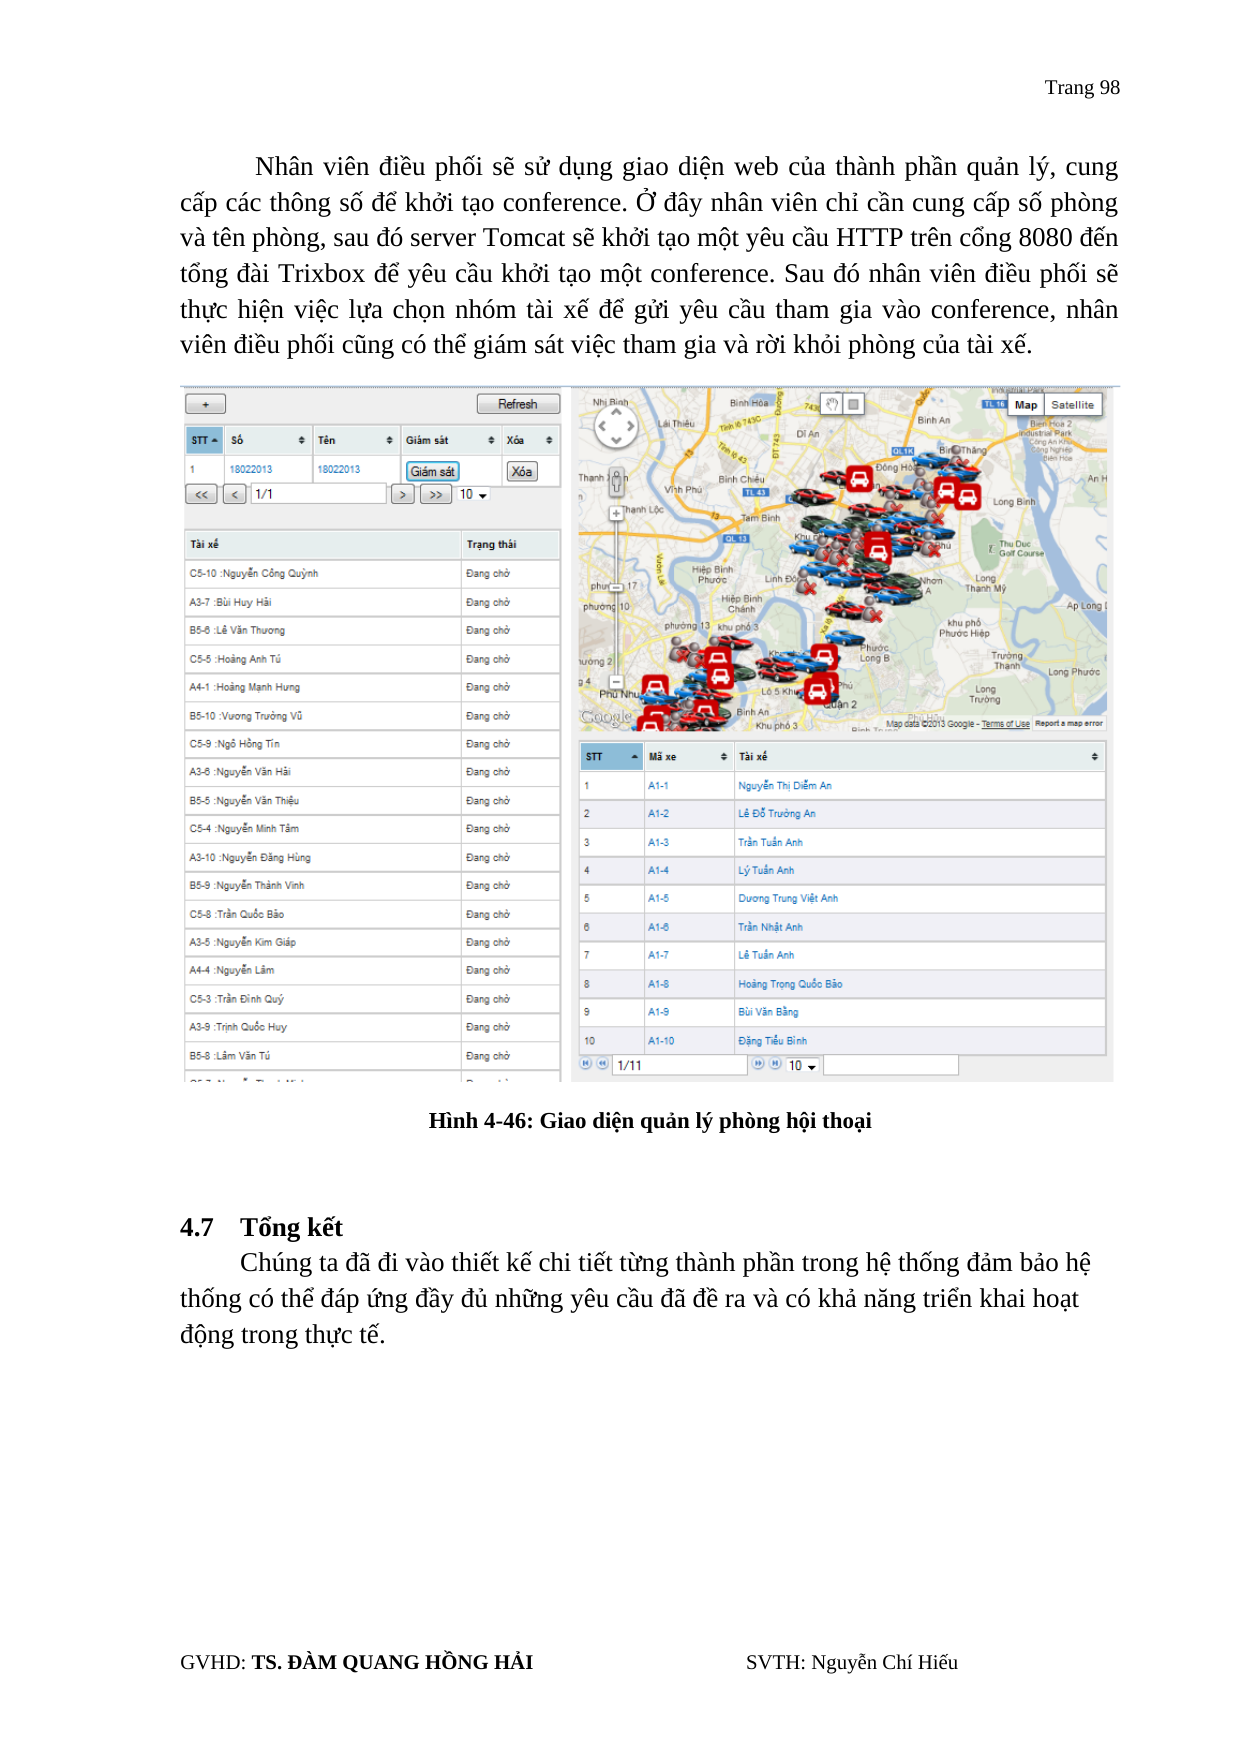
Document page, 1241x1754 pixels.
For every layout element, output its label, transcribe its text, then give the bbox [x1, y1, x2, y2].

subtitle Tổng kết [180, 1211, 1120, 1242]
text Nhân viên điều phối sẽ sử dụng giao diện web của thành phần quản lý, cung cấp các thông số để khởi tạo conference. Ở đây nhân viên chỉ cần cung cấp số phòng và tên phòng, sau đó server Tomcat sẽ khởi tạo một yêu cầu HTTP trên cổng 8080 đến tổng đài Trixbox để yêu cầu khởi tạo một conference. Sau đó nhân viên điều phối sẽ thực hiện việc lựa chọn nhóm tài xế để gửi yêu cầu tham gia vào conference, nhân viên điều phối cũng có thể giám sát việc tham gia và rời khỏi phòng của tài xế. [180, 150, 1120, 360]
picture [180, 385, 1121, 1082]
text Chúng ta đã đi vào thiết kế chi tiết từng thành phần trong hệ thống đảm bảo hệ thống có thể đáp ứng đầy đủ những yêu cầu đã đề ra và có khả năng triển khai hoạt động trong thực tế. [180, 1246, 1120, 1349]
